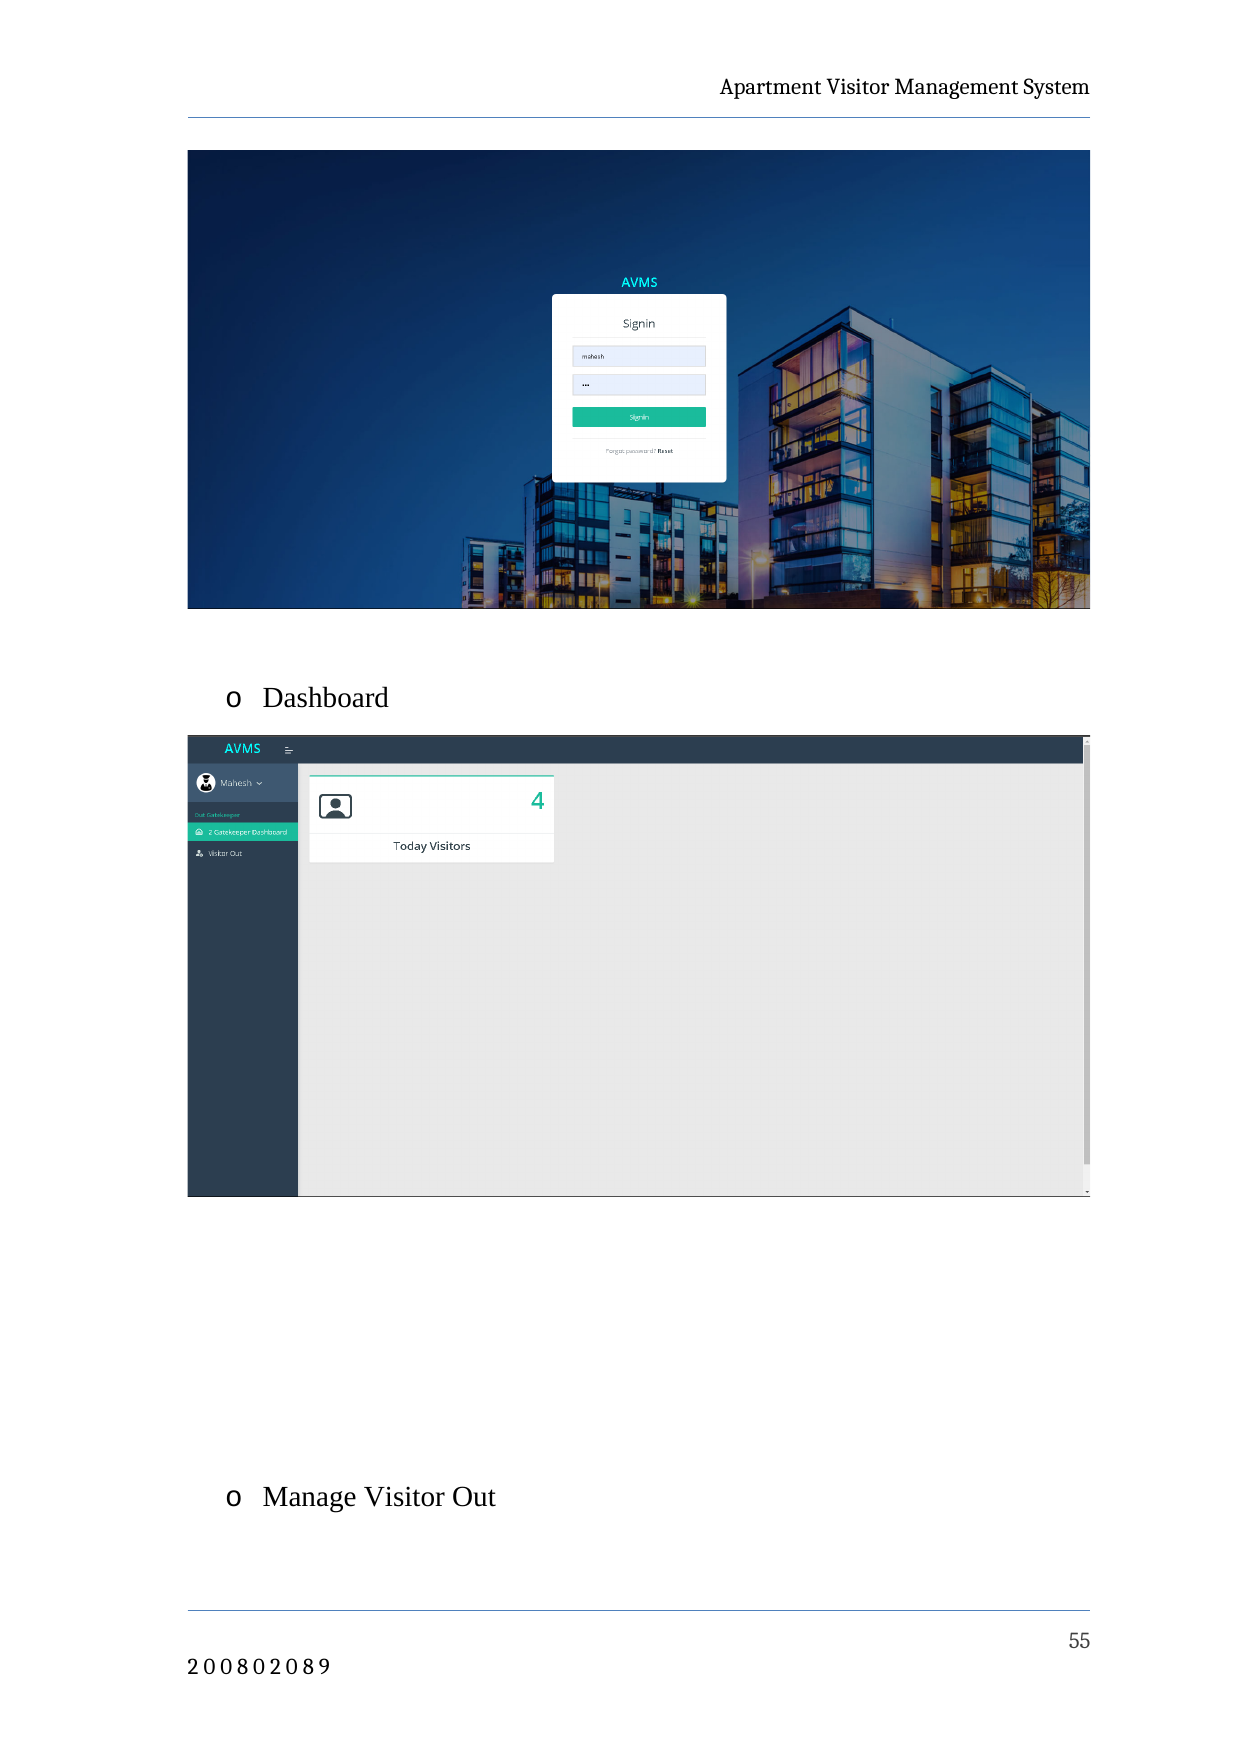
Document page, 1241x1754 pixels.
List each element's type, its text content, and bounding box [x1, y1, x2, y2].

picture [187, 150, 1091, 609]
picture [187, 735, 1091, 1197]
list Dashboard [225, 680, 1090, 716]
list Manage Visitor Out [225, 1479, 1090, 1516]
